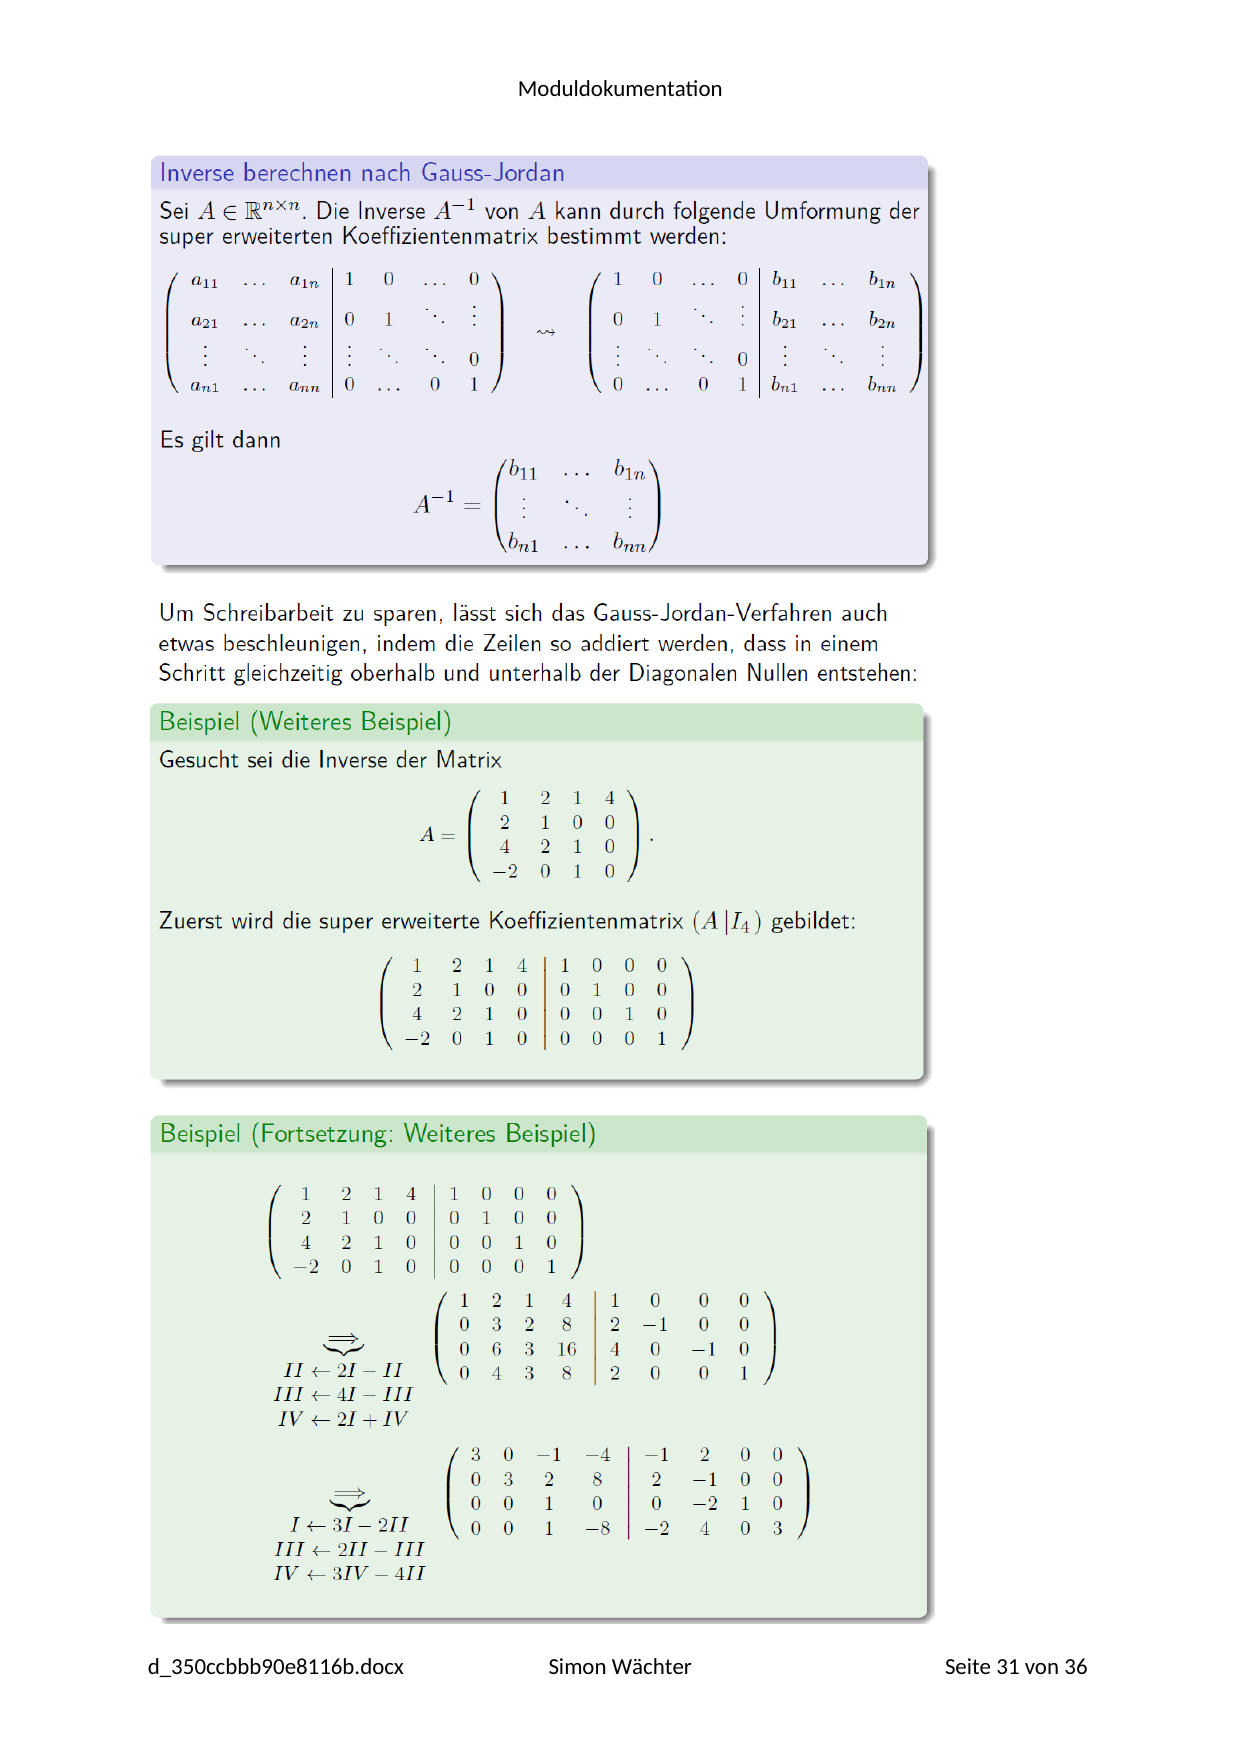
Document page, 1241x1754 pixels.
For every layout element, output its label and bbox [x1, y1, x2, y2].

picture [147, 595, 935, 1090]
picture [147, 147, 939, 577]
picture [147, 1108, 935, 1624]
